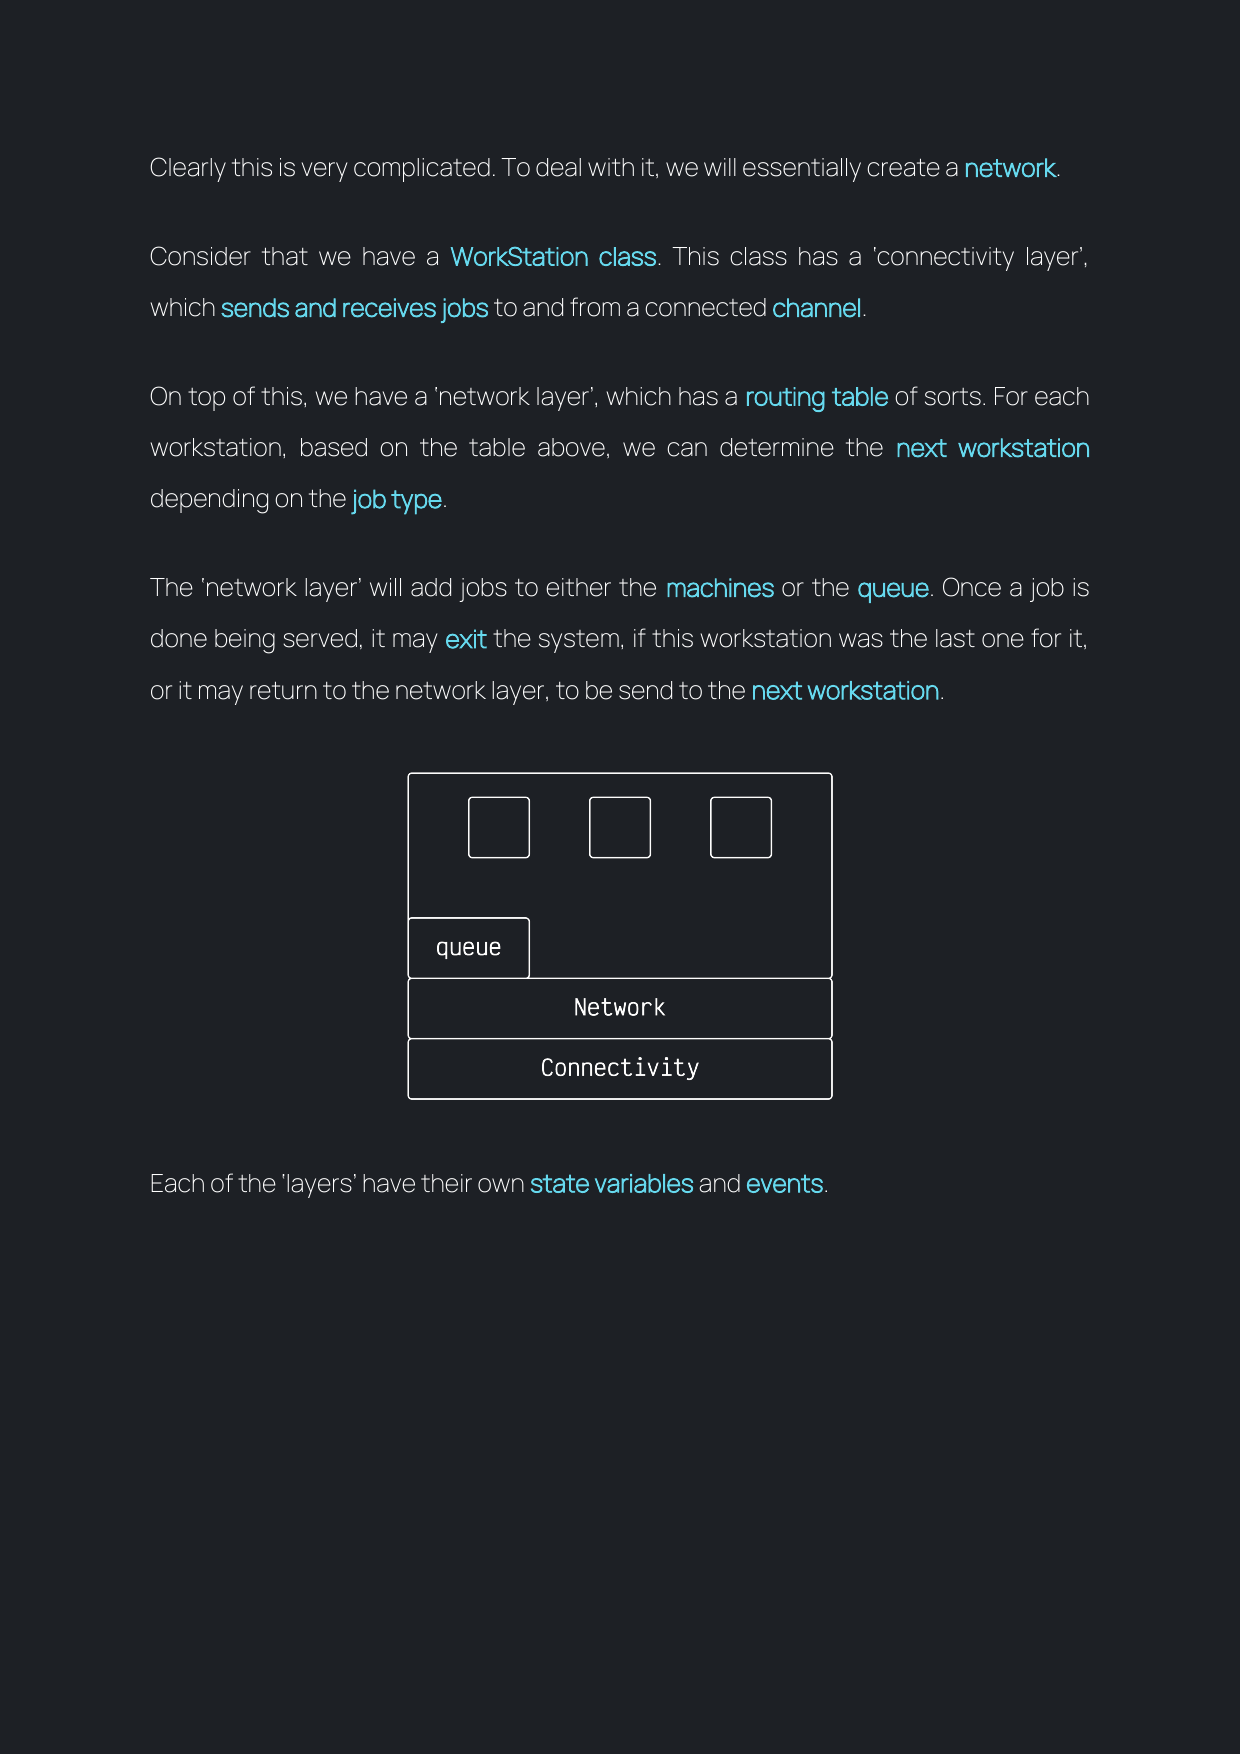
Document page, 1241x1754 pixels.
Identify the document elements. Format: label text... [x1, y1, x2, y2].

picture [397, 761, 844, 1111]
text The ‘network layer’ will add jobs to either the machines or the queue. Once a job is done being served, it may exit the system, if this workstation was the last one for it, or it may return to the network layer, to be send to the next workstation. [150, 570, 1090, 707]
text Each of the ‘layers’ have their own state variables and events. [150, 1166, 1090, 1200]
text Clearly this is very complicated. To deal with it, we will essentially create a network. [150, 150, 1090, 184]
text On top of this, we have a ‘network layer’, which has a routing table of sorts. For each workstation, based on the table above, we can determine the next workstation depending on the job type. [150, 379, 1090, 515]
text Consider that we have a WorkStation class. This class has a ‘connectivity layer’, which sends and receives jobs to and from a connected channel. [150, 239, 1090, 324]
